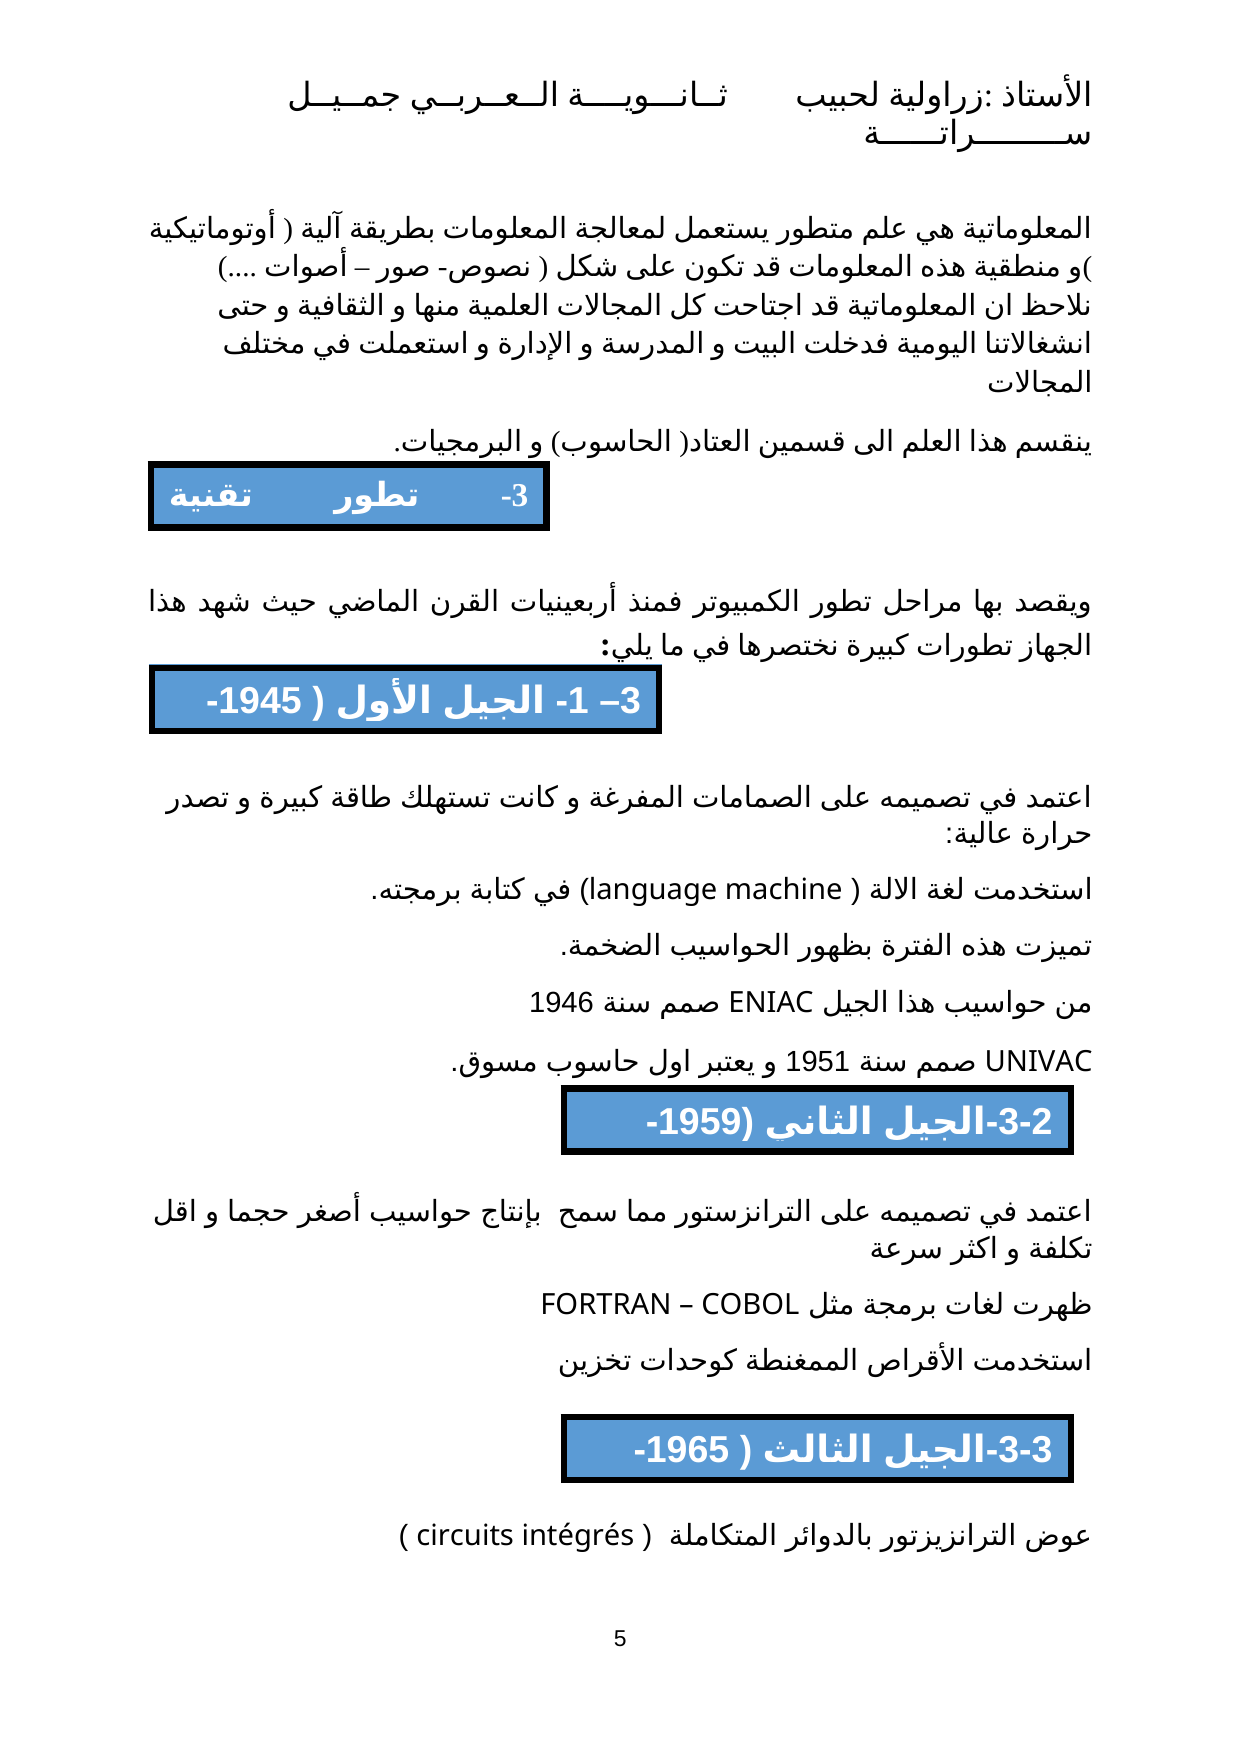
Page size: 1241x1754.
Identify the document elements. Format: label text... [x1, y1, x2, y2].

text استخدمت لغة الالة ( language machine) في كتابة برمجته. [148, 869, 1093, 908]
text ظهرت لغات برمجة مثل FORTRAN – COBOL [148, 1283, 1093, 1323]
text استخدمت الأقراص الممغنطة كوحدات تخزين [148, 1343, 1093, 1376]
text عوض الترانزيزتور بالدوائر المتكاملة ( circuits intégrés ) [148, 1515, 1093, 1554]
text ويقصد بها مراحل تطور الكمبيوتر فمنذ أربعينيات القرن الماضي حيث شهد هذا الجهاز تطورات كبيرة نختصرها في ما يلي: [148, 584, 1093, 662]
text المعلوماتية هي علم متطور يستعمل لمعالجة المعلومات بطريقة آلية ( أوتوماتيكية )و منطقية هذه المعلومات قد تكون على شكل ( نصوص- صور – أصوات ....) نلاحظ ان المعلوماتية قد اجتاحت كل المجالات العلمية منها و الثقافية و حتى انشغالاتنا اليومية فدخلت البيت و المدرسة و الإدارة و استعملت في مختلف المجالات [148, 211, 1093, 399]
text تميزت هذه الفترة بظهور الحواسيب الضخمة. [148, 928, 1093, 962]
text UNIVAC صمم سنة 1951 و يعتبر اول حاسوب مسوق. [148, 1040, 1093, 1080]
text اعتمد في تصميمه على الصمامات المفرغة و كانت تستهلك طاقة كبيرة و تصدر حرارة عالية: [148, 780, 1093, 849]
text اعتمد في تصميمه على الترانزستور مما سمح بإنتاج حواسيب أصغر حجما و اقل تكلفة و اكثر سرعة [148, 1194, 1093, 1264]
text من حواسيب هذا الجيل ENIAC صمم سنة 1946 [148, 981, 1093, 1021]
text ينقسم هذا العلم الى قسمين العتاد( الحاسوب) و البرمجيات. [148, 424, 1093, 458]
